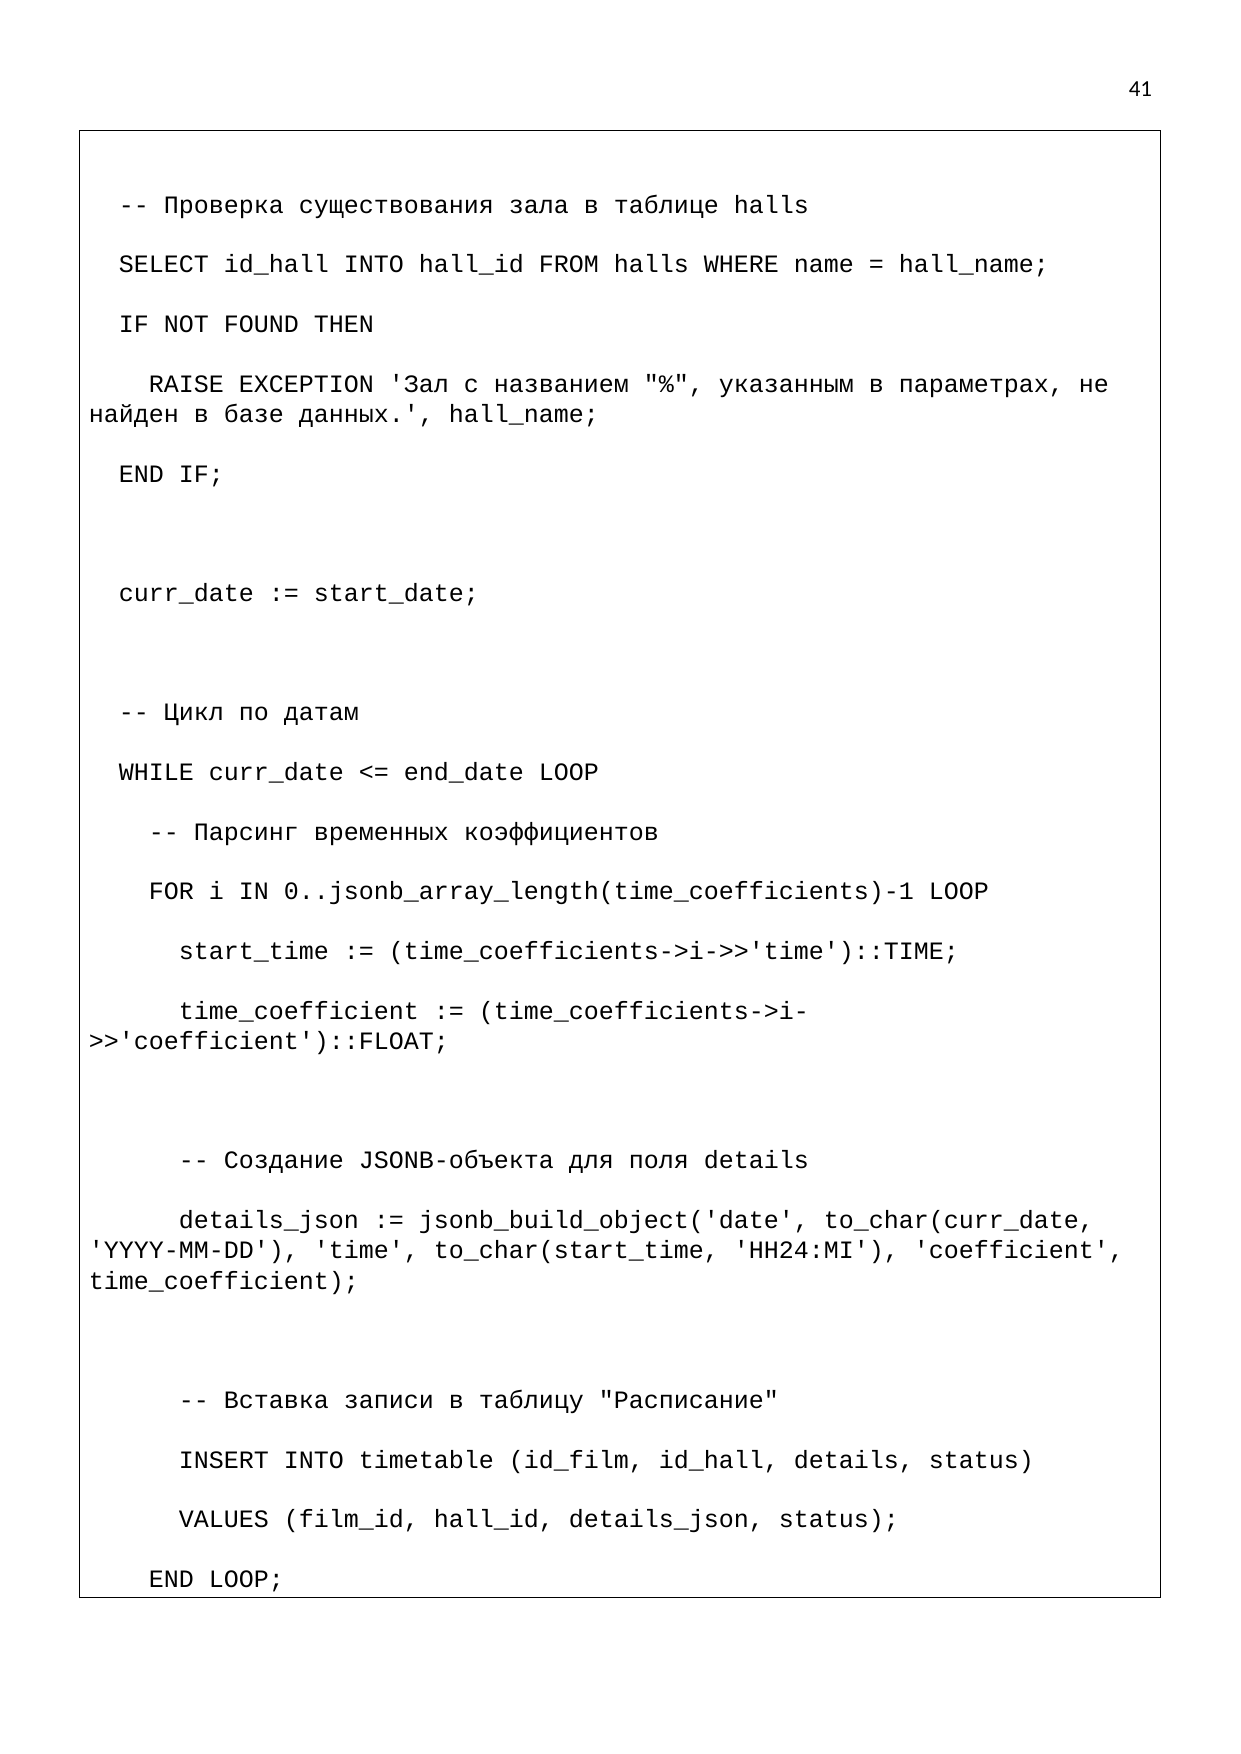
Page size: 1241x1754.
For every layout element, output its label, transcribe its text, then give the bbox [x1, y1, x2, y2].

text curr_date := start_date; [80, 578, 1160, 609]
text -- Цикл по датам [80, 697, 1160, 728]
text VALUES (film_id, hall_id, details_json, status); [80, 1504, 1160, 1535]
text WHILE curr_date <= end_date LOOP [80, 756, 1160, 788]
text -- Создание JSONB-объекта для поля details [80, 1145, 1160, 1176]
text time_coefficient := (time_coefficients->i->>'coefficient')::FLOAT; [80, 995, 1160, 1057]
text -- Проверка существования зала в таблице halls [80, 189, 1160, 221]
text start_time := (time_coefficients->i->>'time')::TIME; [80, 935, 1160, 967]
text IF NOT FOUND THEN [80, 309, 1160, 340]
text INSERT INTO timetable (id_film, id_hall, details, status) [80, 1444, 1160, 1476]
text END LOOP; [80, 1563, 1160, 1597]
text END IF; [80, 458, 1160, 490]
text SELECT id_hall INTO hall_id FROM halls WHERE name = hall_name; [80, 249, 1160, 280]
text RAISE EXCEPTION 'Зал с названием "%", указанным в параметрах, не найден в базе данных.', hall_name; [80, 368, 1160, 430]
text FOR i IN 0..jsonb_array_length(time_coefficients)-1 LOOP [80, 876, 1160, 907]
text -- Вставка записи в таблицу "Расписание" [80, 1384, 1160, 1416]
text details_json := jsonb_build_object('date', to_char(curr_date, 'YYYY-MM-DD'), 'time', to_char(start_time, 'HH24:MI'), 'coefficient', time_coefficient); [80, 1204, 1160, 1297]
text -- Парсинг временных коэффициентов [80, 816, 1160, 847]
